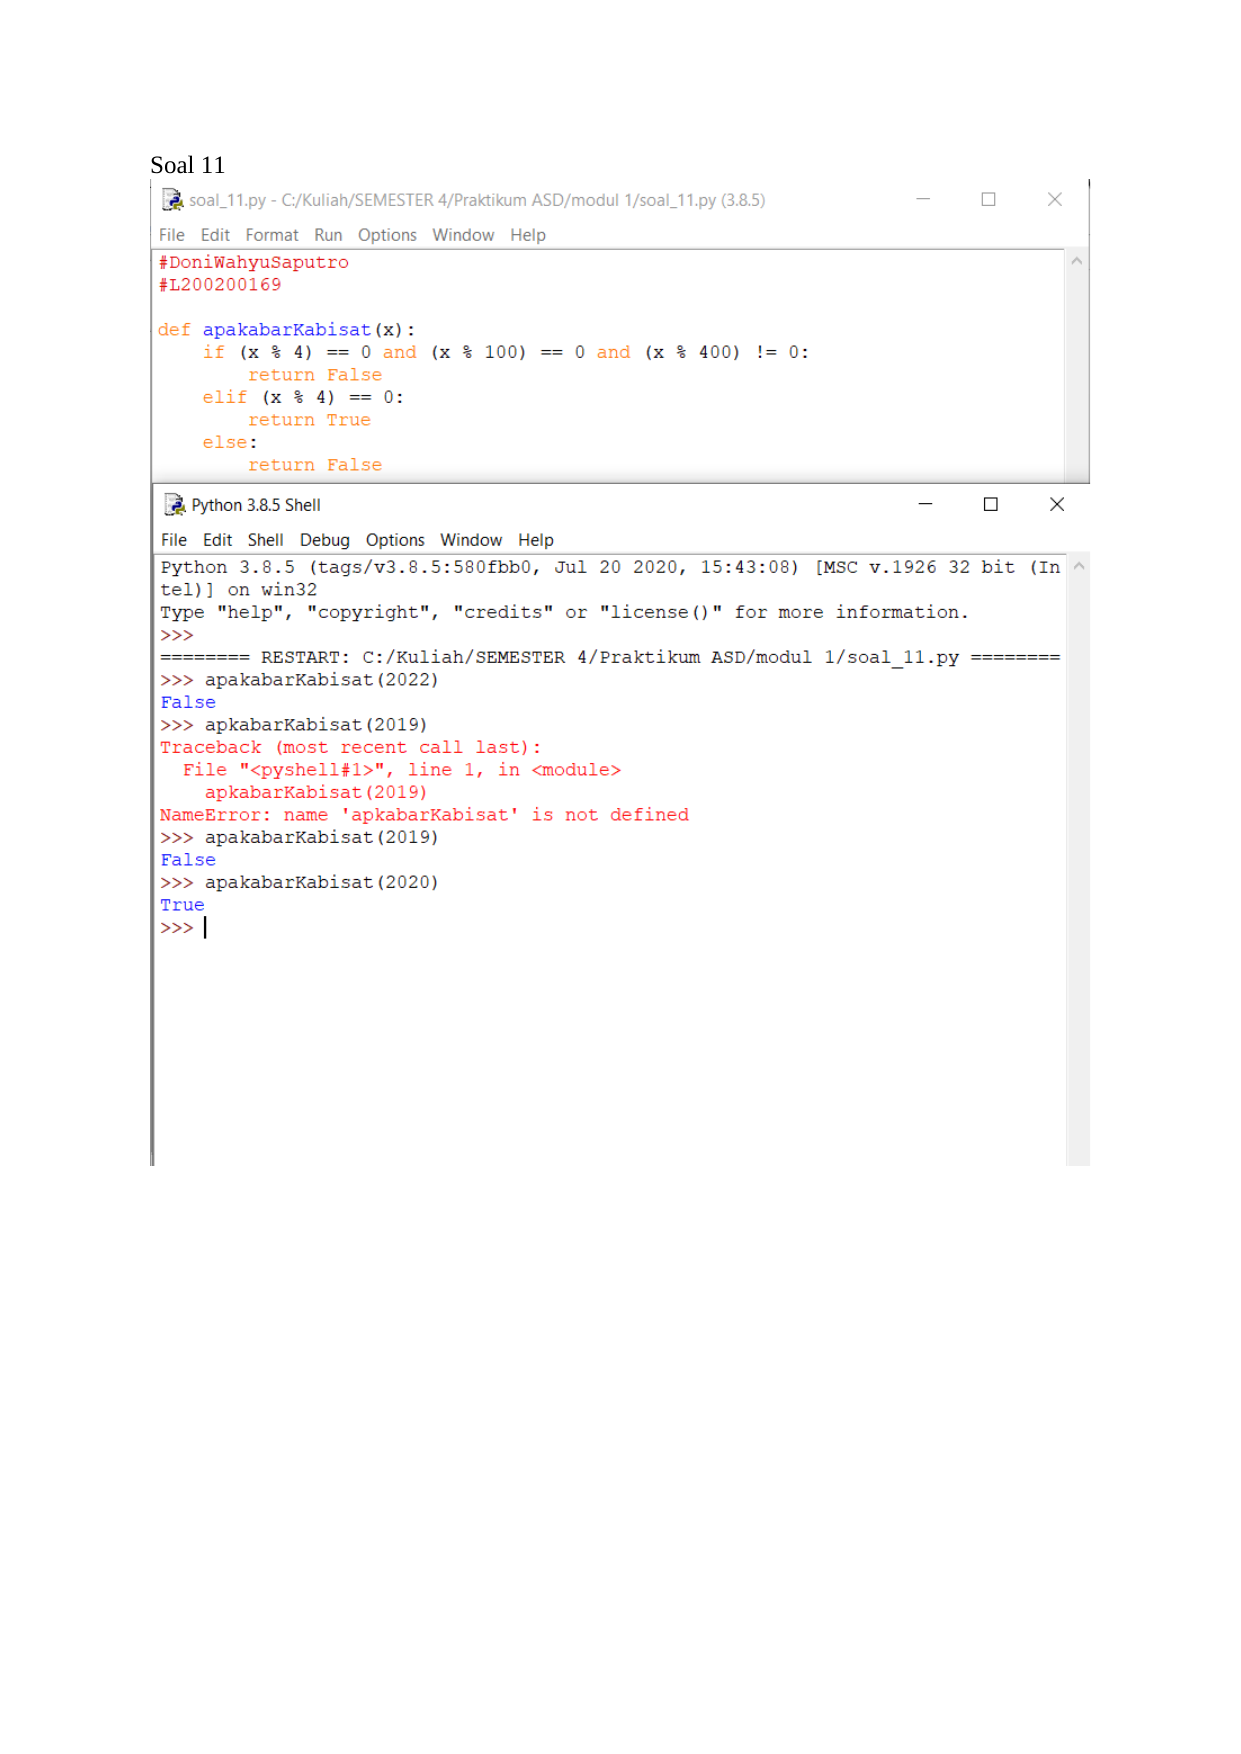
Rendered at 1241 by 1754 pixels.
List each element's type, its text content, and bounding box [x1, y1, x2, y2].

picture [150, 179, 1091, 1166]
